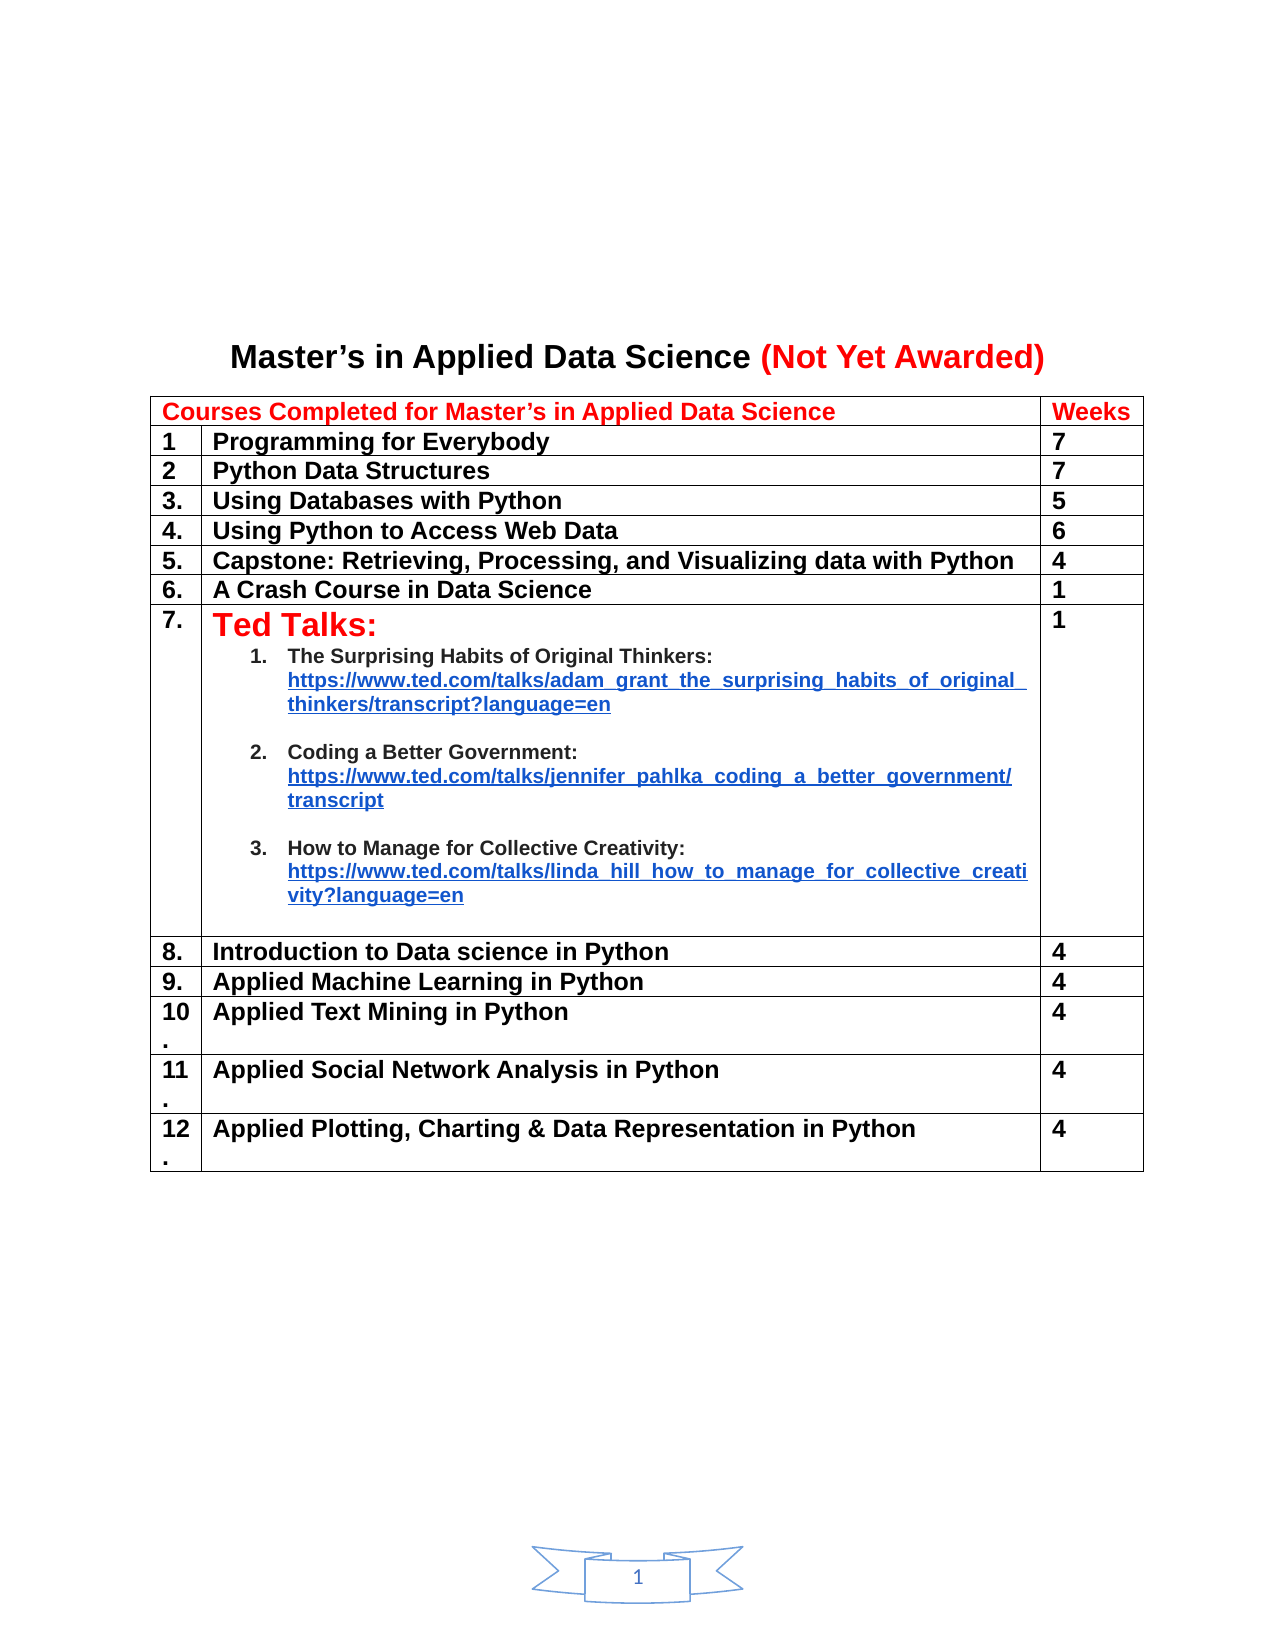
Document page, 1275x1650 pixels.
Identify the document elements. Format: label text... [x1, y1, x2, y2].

table_cell Applied Machine Learning in Python [202, 967, 1040, 996]
table_header Courses Completed for Master’s in Applied Data Science [151, 397, 1040, 425]
table_cell 11. [151, 1055, 201, 1113]
table_cell 2 [151, 456, 201, 485]
table_cell 4 [1041, 546, 1143, 574]
table_cell 10. [151, 997, 201, 1054]
table_cell 7 [1041, 426, 1143, 455]
table_cell 5 [1041, 486, 1143, 515]
table_cell 6 [1041, 516, 1143, 544]
table_cell Using Databases with Python [202, 486, 1040, 515]
table_header Weeks [1041, 397, 1143, 425]
table_cell 7 [1041, 456, 1143, 485]
table_cell 5. [151, 546, 201, 574]
table_cell 4 [1041, 1114, 1143, 1171]
table_cell 1 [151, 426, 201, 455]
table_cell Applied Plotting, Charting & Data Representation in Python [202, 1114, 1040, 1171]
table_cell 9. [151, 967, 201, 996]
table_cell Introduction to Data science in Python [202, 937, 1040, 966]
table_cell Python Data Structures [202, 456, 1040, 485]
table_cell 12. [151, 1114, 201, 1171]
table_cell 4 [1041, 937, 1143, 966]
table_cell 1 [1041, 605, 1143, 936]
table_cell 8. [151, 937, 201, 966]
table_cell 7. [151, 605, 201, 936]
table_cell A Crash Course in Data Science [202, 575, 1040, 604]
table_cell 1 [1041, 575, 1143, 604]
table_cell Applied Text Mining in Python [202, 997, 1040, 1054]
table_cell 4. [151, 516, 201, 544]
table_cell Applied Social Network Analysis in Python [202, 1055, 1040, 1113]
table_cell 3. [151, 486, 201, 515]
table_cell Using Python to Access Web Data [202, 516, 1040, 544]
table_cell 4 [1041, 997, 1143, 1054]
table_cell Ted Talks: The Surprising Habits of Original Thinkers: https://www.ted.com/talks/adam_grant_the_surprising_habits_of_original_thinkers/transcript?language=en Coding a Better Government: https://www.ted.com/talks/jennifer_pahlka_coding_a_better_government/transcript How to Manage for Collective Creativity: https://www.ted.com/talks/linda_hill_how_to_manage_for_collective_creativity?language=en [202, 605, 1040, 936]
table_cell Capstone: Retrieving, Processing, and Visualizing data with Python [202, 546, 1040, 574]
table_cell 4 [1041, 1055, 1143, 1113]
table_cell Programming for Everybody [202, 426, 1040, 455]
table_cell 4 [1041, 967, 1143, 996]
table_cell 6. [151, 575, 201, 604]
text Master’s in Applied Data Science (Not Yet Awarded) [150, 337, 1125, 376]
